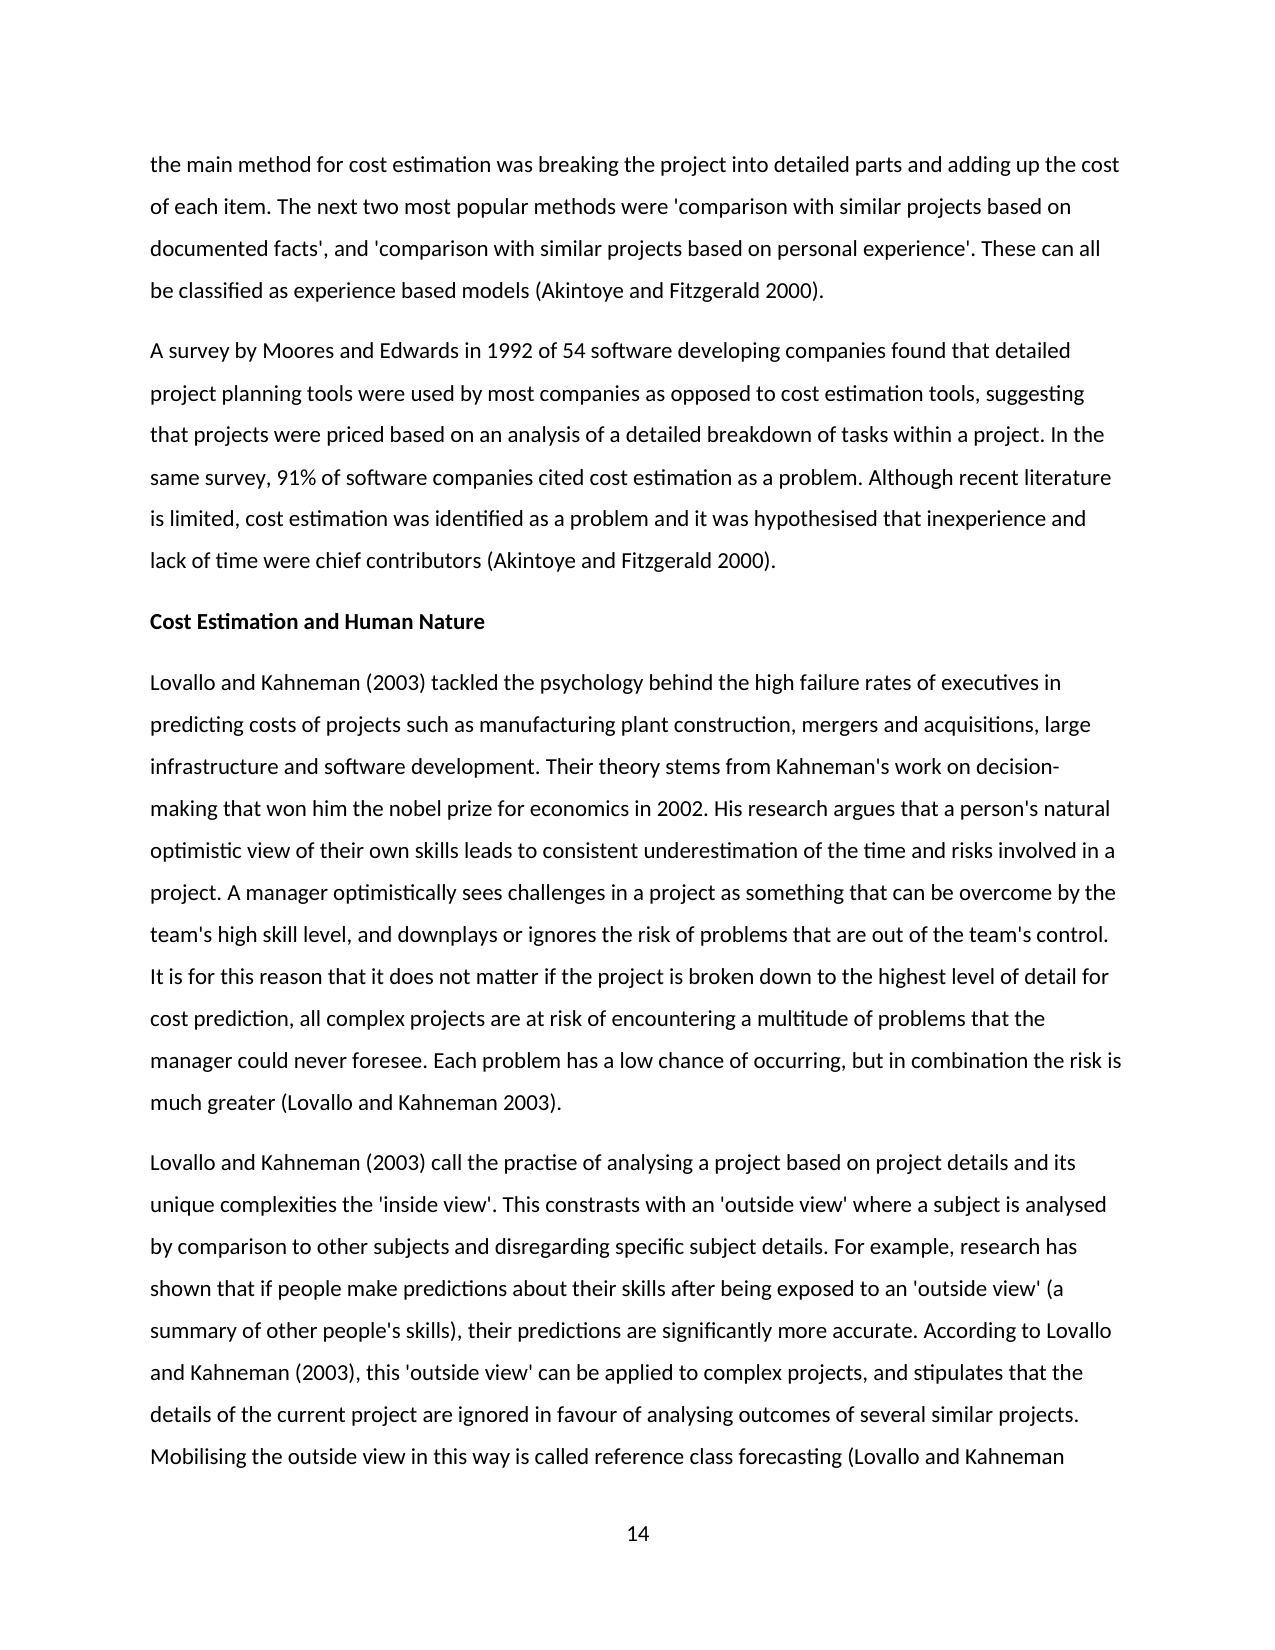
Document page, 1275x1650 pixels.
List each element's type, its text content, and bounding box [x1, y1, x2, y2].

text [150, 150, 1125, 304]
text Cost Estimation and Human Nature [150, 607, 1125, 635]
text Lovallo and Kahneman (2003) tackled the psychology behind the high failure rates of executives in predicting costs of projects such as manufacturing plant construction, mergers and acquisitions, large infrastructure and software development. Their theory stems from Kahneman's work on decision-making that won him the nobel prize for economics in 2002. His research argues that a person's natural optimistic view of their own skills leads to consistent underestimation of the time and risks involved in a project. A manager optimistically sees challenges in a project as something that can be overcome by the team's high skill level, and downplays or ignores the risk of problems that are out of the team's control. It is for this reason that it does not matter if the project is broken down to the highest level of detail for cost prediction, all complex projects are at risk of encountering a multitude of problems that the manager could never foresee. Each problem has a low chance of occurring, but in combination the risk is much greater (Lovallo and Kahneman 2003). [150, 668, 1125, 1116]
text A survey by Moores and Edwards in 1992 of 54 software developing companies found that detailed project planning tools were used by most companies as opposed to cost estimation tools, suggesting that projects were priced based on an analysis of a detailed breakdown of tasks within a project. In the same survey, 91% of software companies cited cost estimation as a problem. Although recent literature is limited, cost estimation was identified as a problem and it was hypothesised that inexperience and lack of time were chief contributors (Akintoye and Fitzgerald 2000). [150, 337, 1125, 574]
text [150, 1148, 1125, 1470]
